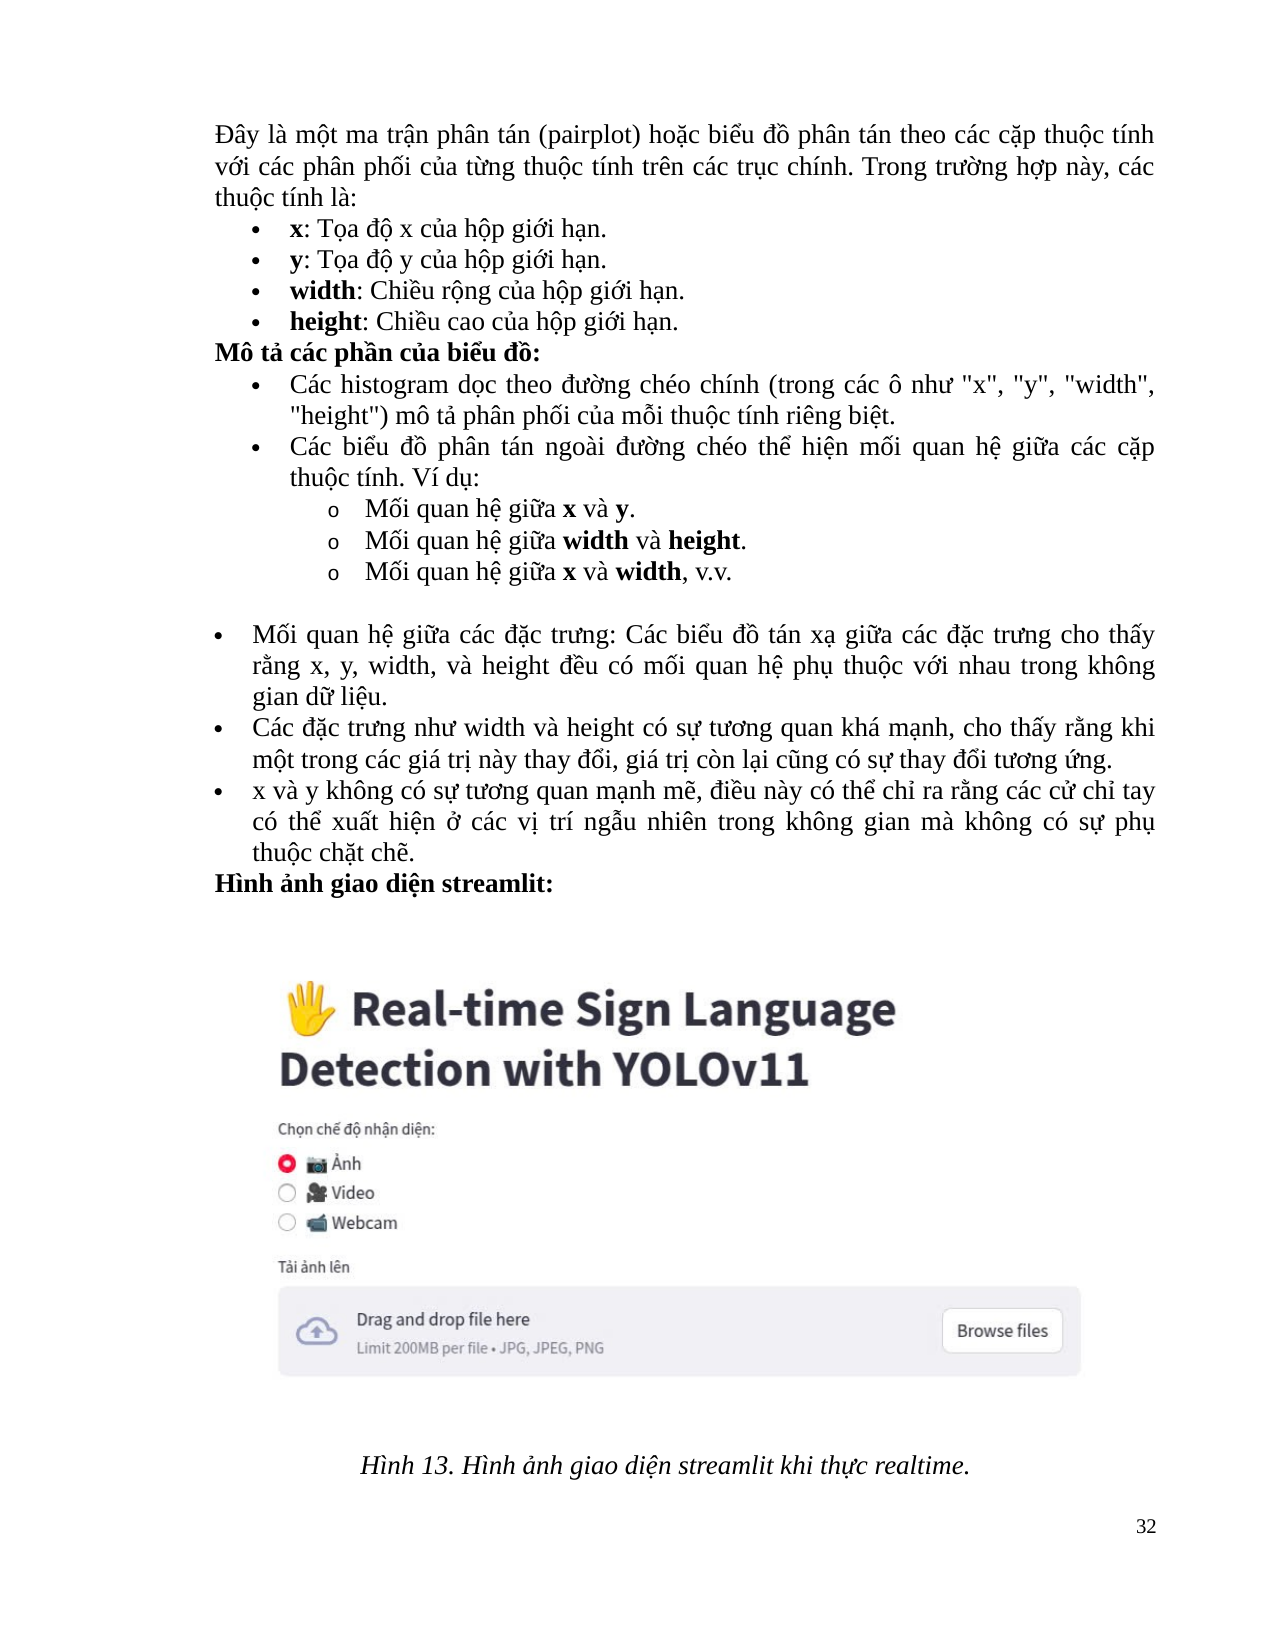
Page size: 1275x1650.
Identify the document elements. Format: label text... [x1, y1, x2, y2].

list Mối quan hệ giữa x và width, v.v. [327, 555, 1156, 587]
picture [214, 898, 1194, 1449]
text Đây là một ma trận phân tán (pairplot) hoặc biểu đồ phân tán theo các cặp thuộc tính với các phân phối của từng thuộc tính trên các trục chính. Trong trường hợp này, các thuộc tính là: [214, 118, 1156, 212]
text Hình 13. Hình ảnh giao diện streamlit khi thực realtime. [177, 1449, 1156, 1480]
list height: Chiều cao của hộp giới hạn. [252, 305, 1156, 337]
list y: Tọa độ y của hộp giới hạn. [252, 243, 1156, 274]
list width: Chiều rộng của hộp giới hạn. [252, 274, 1156, 305]
list Các đặc trưng như width và height có sự tương quan khá mạnh, cho thấy rằng khi một trong các giá trị này thay đổi, giá trị còn lại cũng có sự thay đổi tương ứng. [214, 712, 1156, 774]
list Các biểu đồ phân tán ngoài đường chéo thể hiện mối quan hệ giữa các cặp thuộc tính. Ví dụ: [252, 430, 1156, 492]
list x và y không có sự tương quan mạnh mẽ, điều này có thể chỉ ra rằng các cử chỉ tay có thể xuất hiện ở các vị trí ngẫu nhiên trong không gian mà không có sự phụ thuộc chặt chẽ. [214, 774, 1156, 867]
list Mối quan hệ giữa width và height. [327, 524, 1156, 555]
list Mối quan hệ giữa x và y. [327, 492, 1156, 524]
list Các histogram dọc theo đường chéo chính (trong các ô như "x", "y", "width", "height") mô tả phân phối của mỗi thuộc tính riêng biệt. [252, 368, 1156, 430]
list Mối quan hệ giữa các đặc trưng: Các biểu đồ tán xạ giữa các đặc trưng cho thấy rằng x, y, width, và height đều có mối quan hệ phụ thuộc với nhau trong không gian dữ liệu. [214, 618, 1156, 712]
text Hình ảnh giao diện streamlit: [214, 867, 1156, 898]
text Mô tả các phần của biểu đồ: [214, 337, 1156, 368]
list x: Tọa độ x của hộp giới hạn. [252, 212, 1156, 243]
